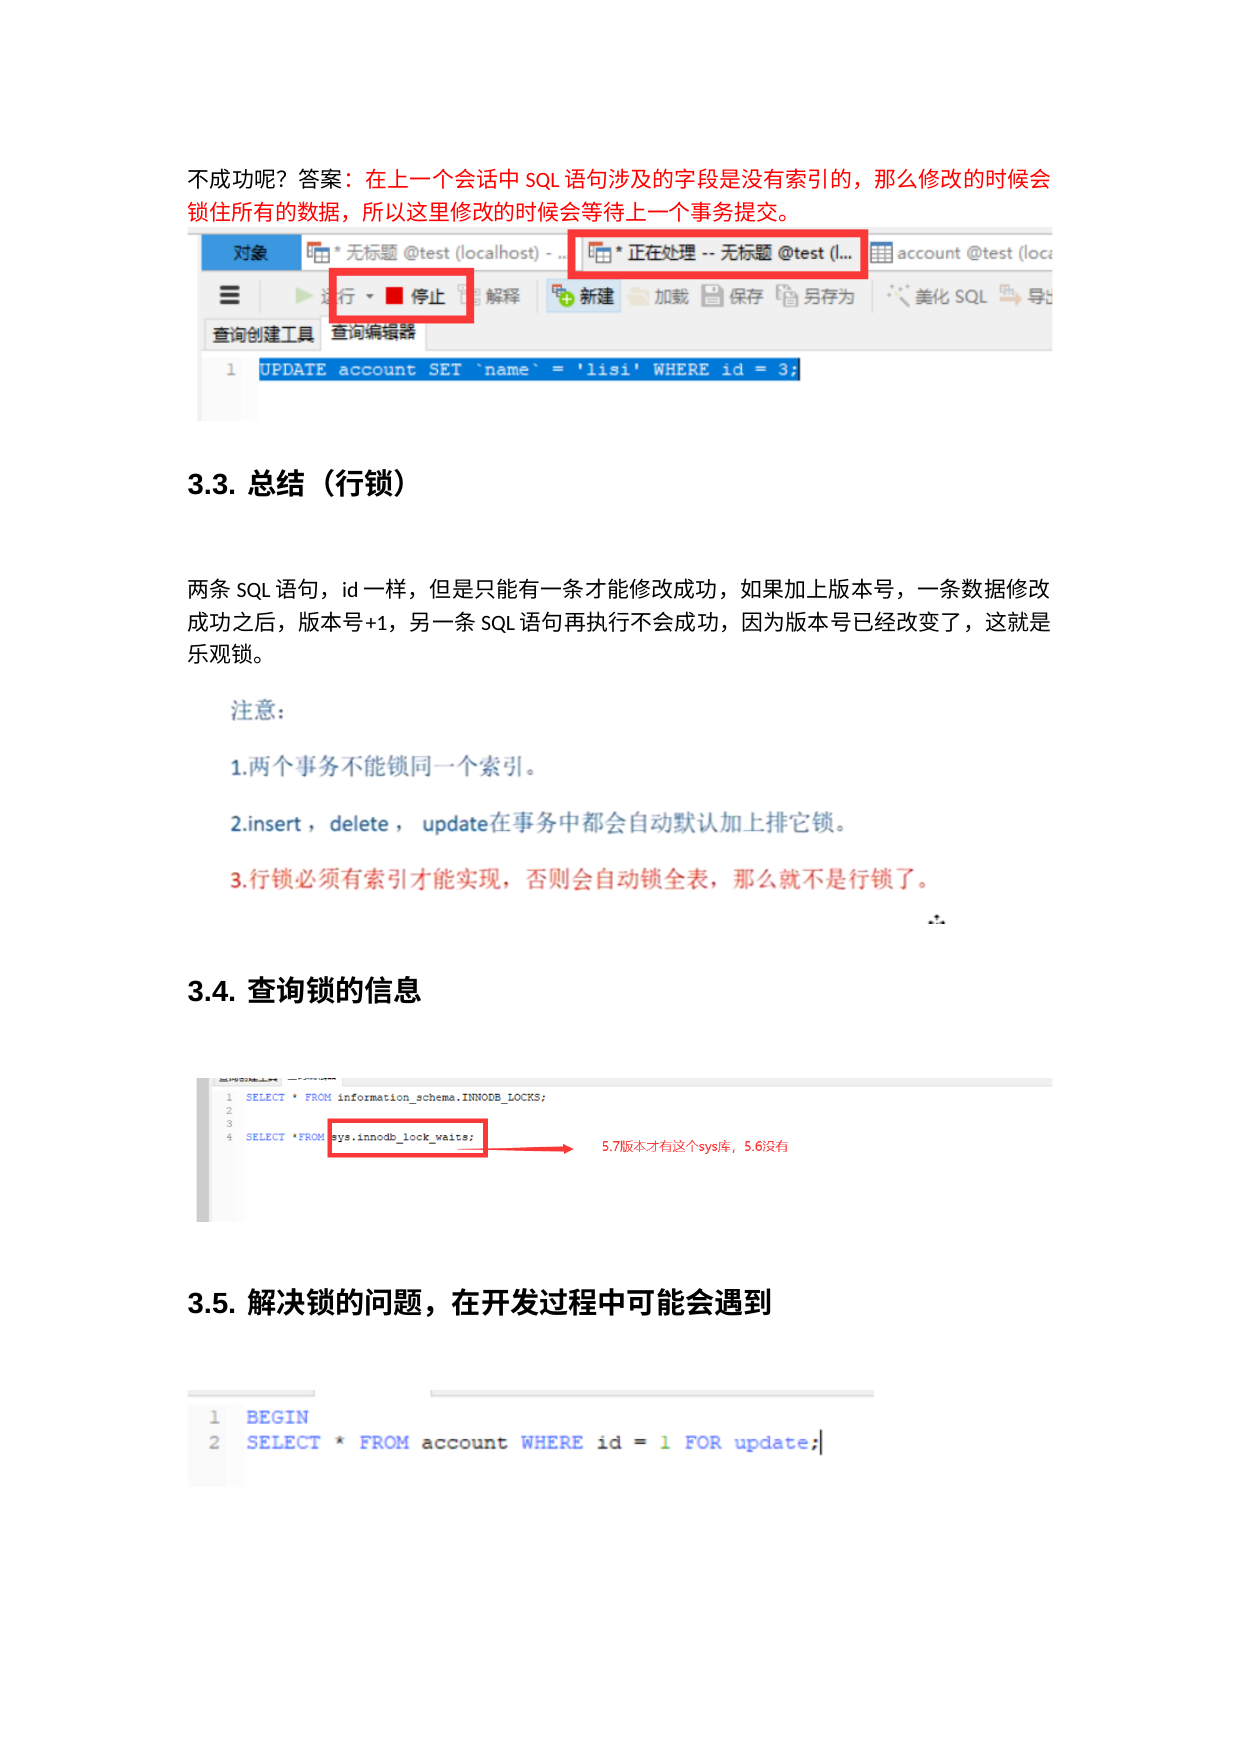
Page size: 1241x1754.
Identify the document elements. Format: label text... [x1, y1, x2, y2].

subtitle 总结（行锁） [187, 449, 1053, 514]
subtitle 解决锁的问题，在开发过程中可能会遇到 [187, 1268, 1053, 1333]
picture [187, 1390, 874, 1487]
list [187, 162, 1053, 227]
picture [187, 669, 1053, 924]
subtitle 查询锁的信息 [187, 956, 1053, 1021]
picture [187, 227, 1053, 421]
picture [187, 1078, 1053, 1222]
text 两条SQL语句，id一样，但是只能有一条才能修改成功，如果加上版本号，一条数据修改成功之后，版本号+1，另一条SQL语句再执行不会成功，因为版本号已经改变了，这就是乐观锁。 [187, 572, 1053, 669]
